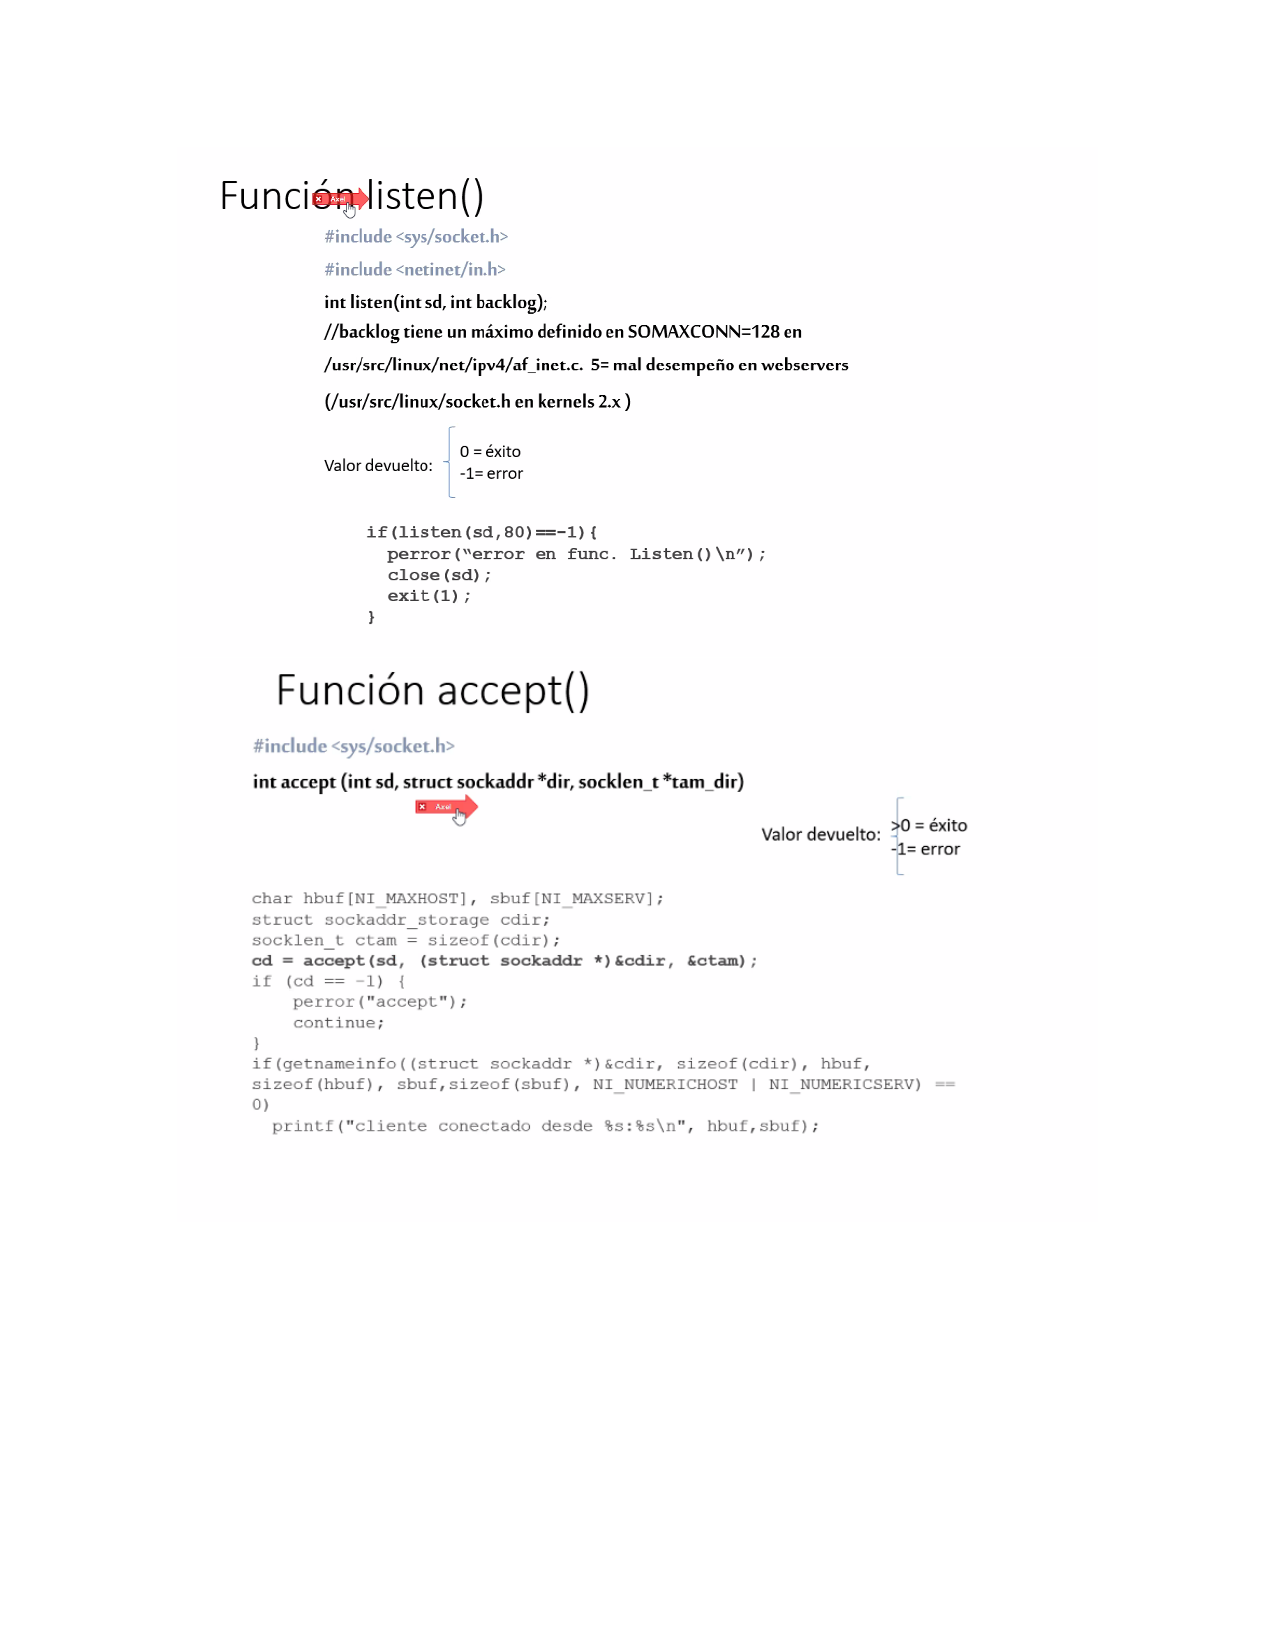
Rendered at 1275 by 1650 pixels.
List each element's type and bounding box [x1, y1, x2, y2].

picture [177, 147, 1098, 657]
picture [177, 658, 1098, 1222]
